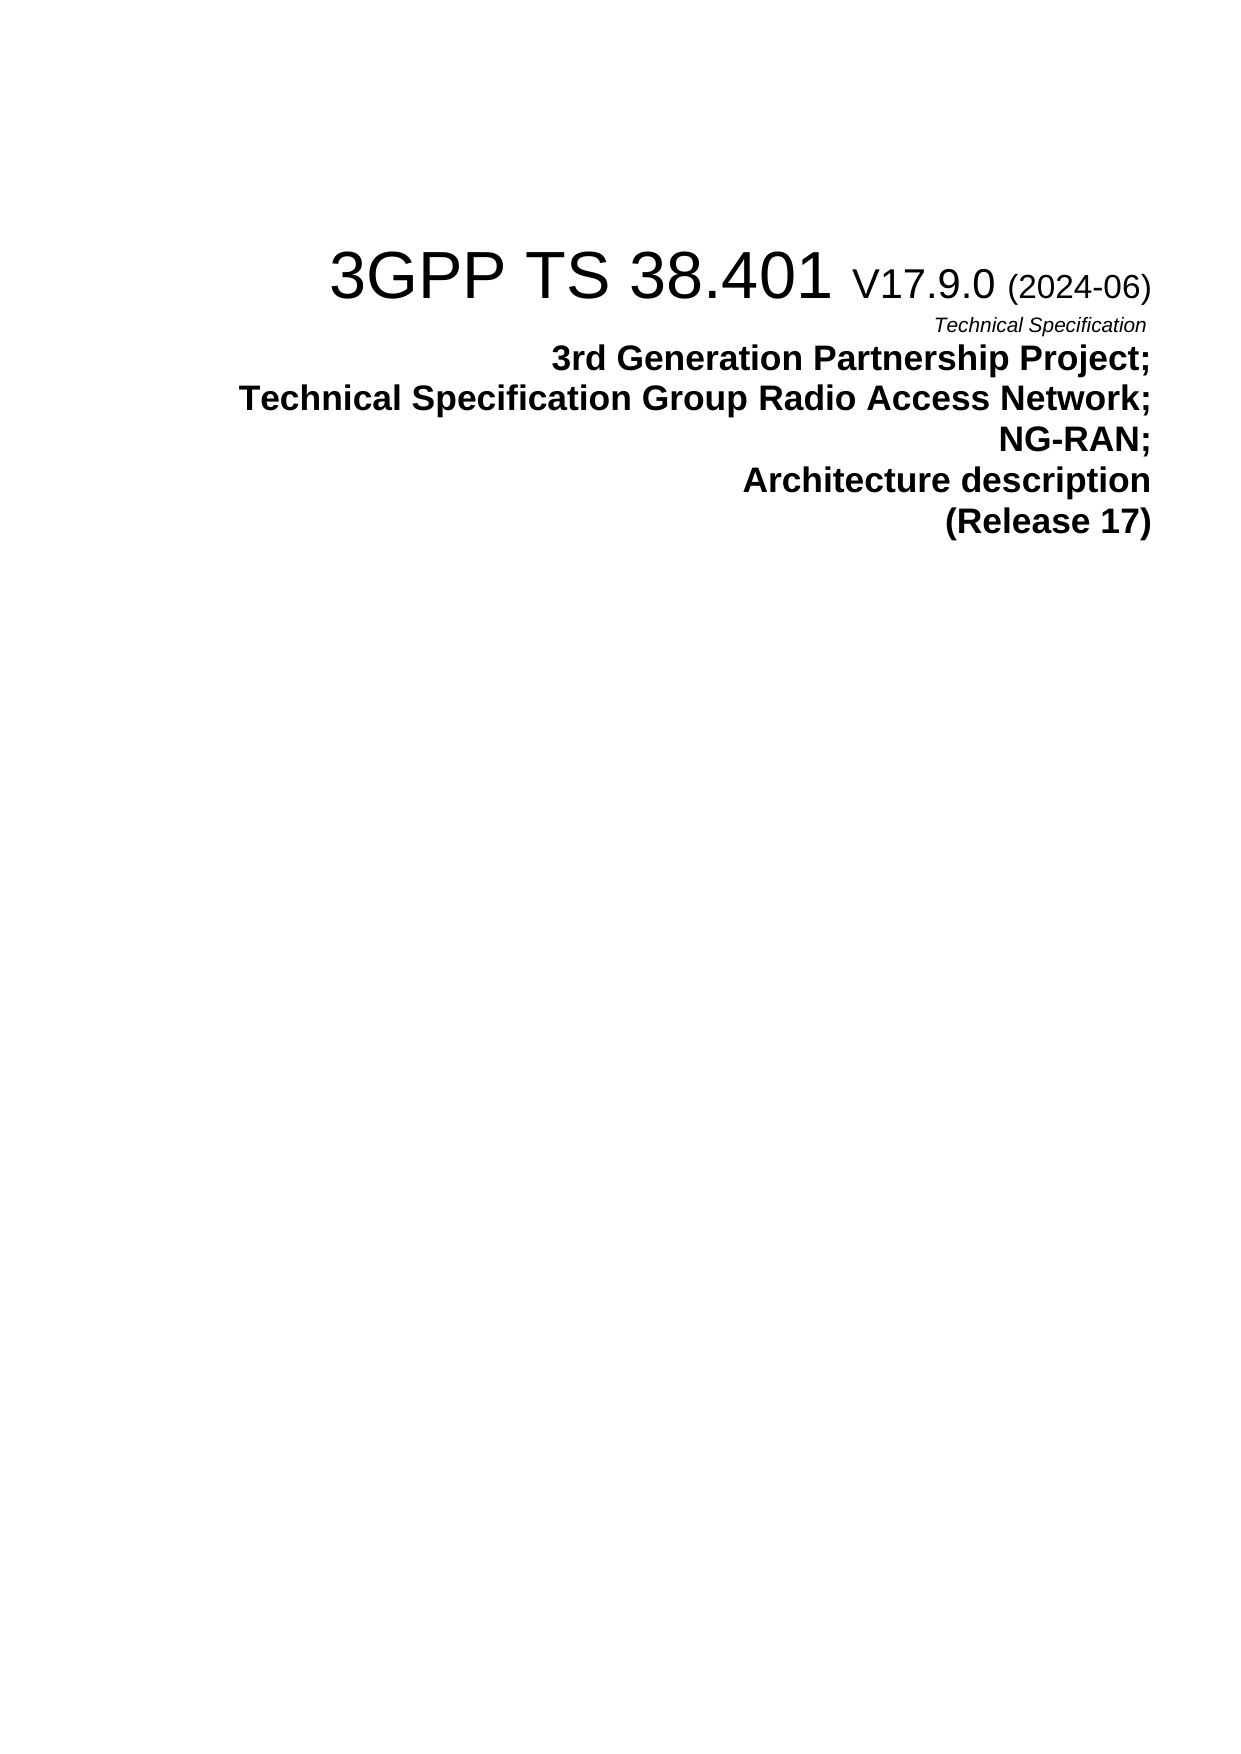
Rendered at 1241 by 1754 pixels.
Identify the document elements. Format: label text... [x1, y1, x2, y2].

text Technical Specification Group Radio Access Network; [89, 378, 1152, 418]
text 3GPP TS 38.401 V17.9.0 (2024-06) [89, 236, 1152, 313]
text 3rd Generation Partnership Project; [89, 337, 1152, 378]
text Technical Specification [89, 313, 1149, 337]
text Architecture description [89, 459, 1152, 500]
text NG-RAN; [89, 418, 1152, 459]
text (Release 17) [89, 500, 1152, 541]
